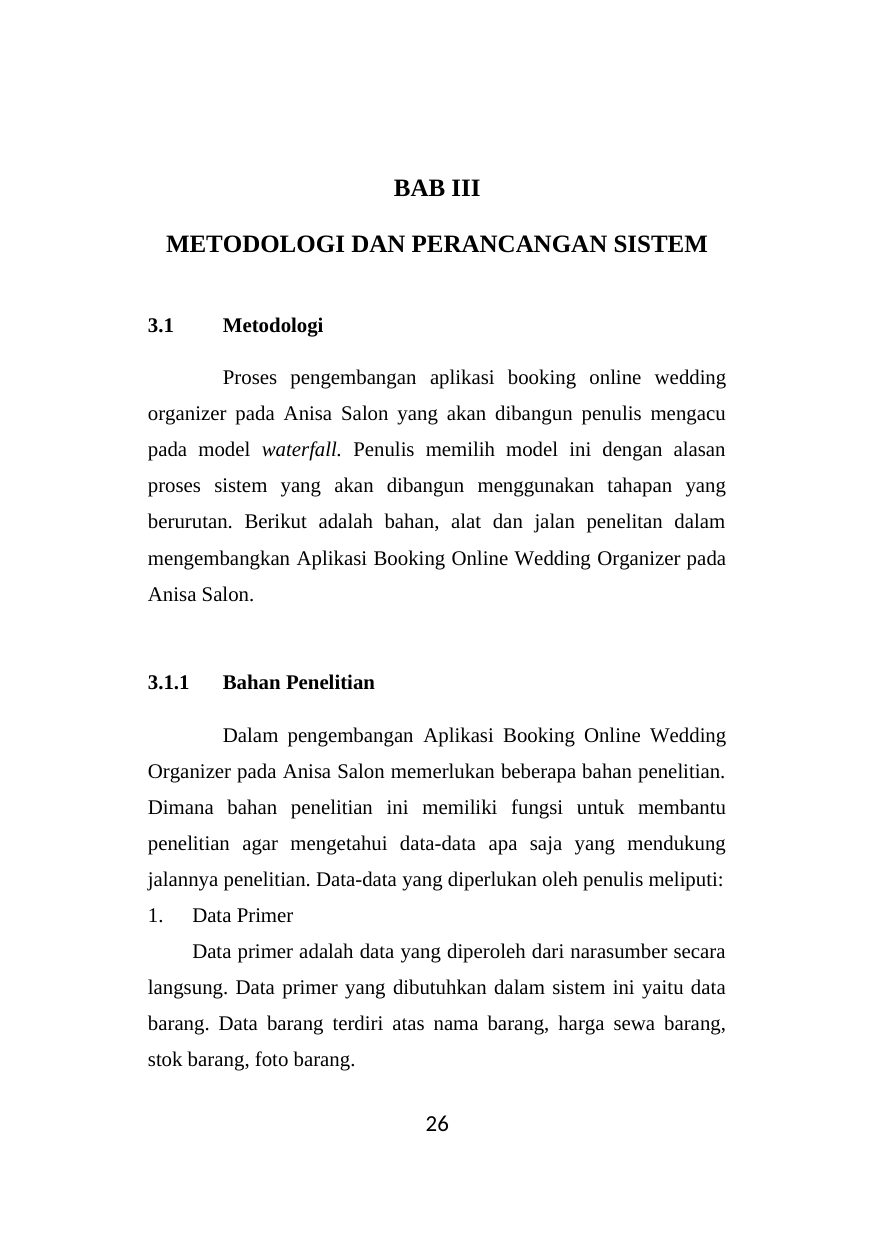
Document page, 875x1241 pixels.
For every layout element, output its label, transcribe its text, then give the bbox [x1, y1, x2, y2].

subtitle BAB III [148, 173, 726, 201]
list Data Primer [148, 903, 726, 927]
list Dalam pengembangan Aplikasi Booking Online Wedding Organizer pada Anisa Salon memerlukan beberapa bahan penelitian. Dimana bahan penelitian ini memiliki fungsi untuk membantu penelitian agar mengetahui data-data apa saja yang mendukung jalannya penelitian. Data-data yang diperlukan oleh penulis meliputi: [148, 723, 726, 891]
text Bahan Penelitian [133, 670, 726, 694]
subtitle METODOLOGI DAN PERANCANGAN SISTEM [148, 229, 726, 257]
list Proses pengembangan aplikasi booking online wedding organizer pada Anisa Salon yang akan dibangun penulis mengacu pada model waterfall. Penulis memilih model ini dengan alasan proses sistem yang akan dibangun menggunakan tahapan yang berurutan. Berikut adalah bahan, alat dan jalan penelitan dalam mengembangkan Aplikasi Booking Online Wedding Organizer pada Anisa Salon. [148, 365, 726, 606]
text Metodologi [148, 312, 726, 337]
list Data primer adalah data yang diperoleh dari narasumber secara langsung. Data primer yang dibutuhkan dalam sistem ini yaitu data barang. Data barang terdiri atas nama barang, harga sewa barang, stok barang, foto barang. [148, 939, 726, 1071]
